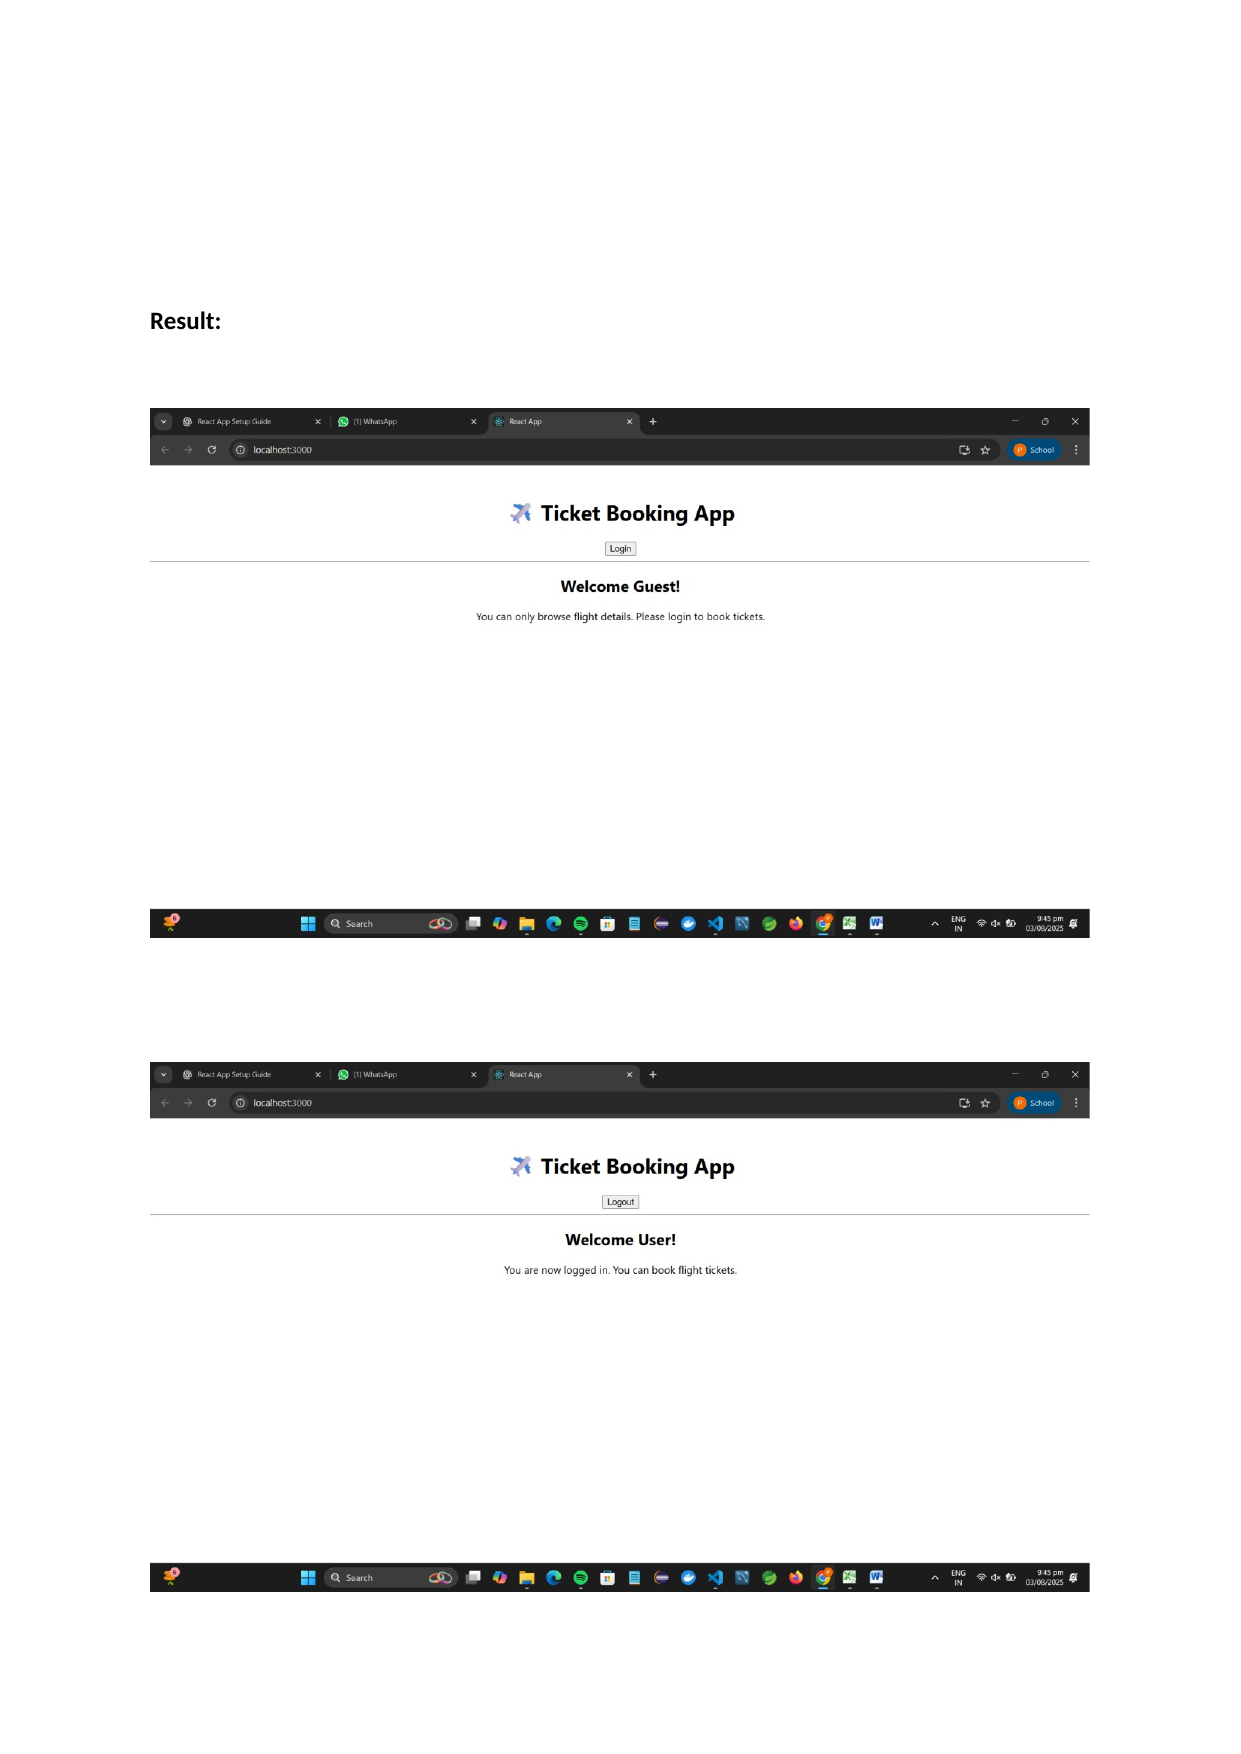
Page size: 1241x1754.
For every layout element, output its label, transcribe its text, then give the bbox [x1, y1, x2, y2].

picture [150, 1062, 1090, 1592]
picture [150, 408, 1090, 938]
text Result: [150, 305, 1090, 336]
